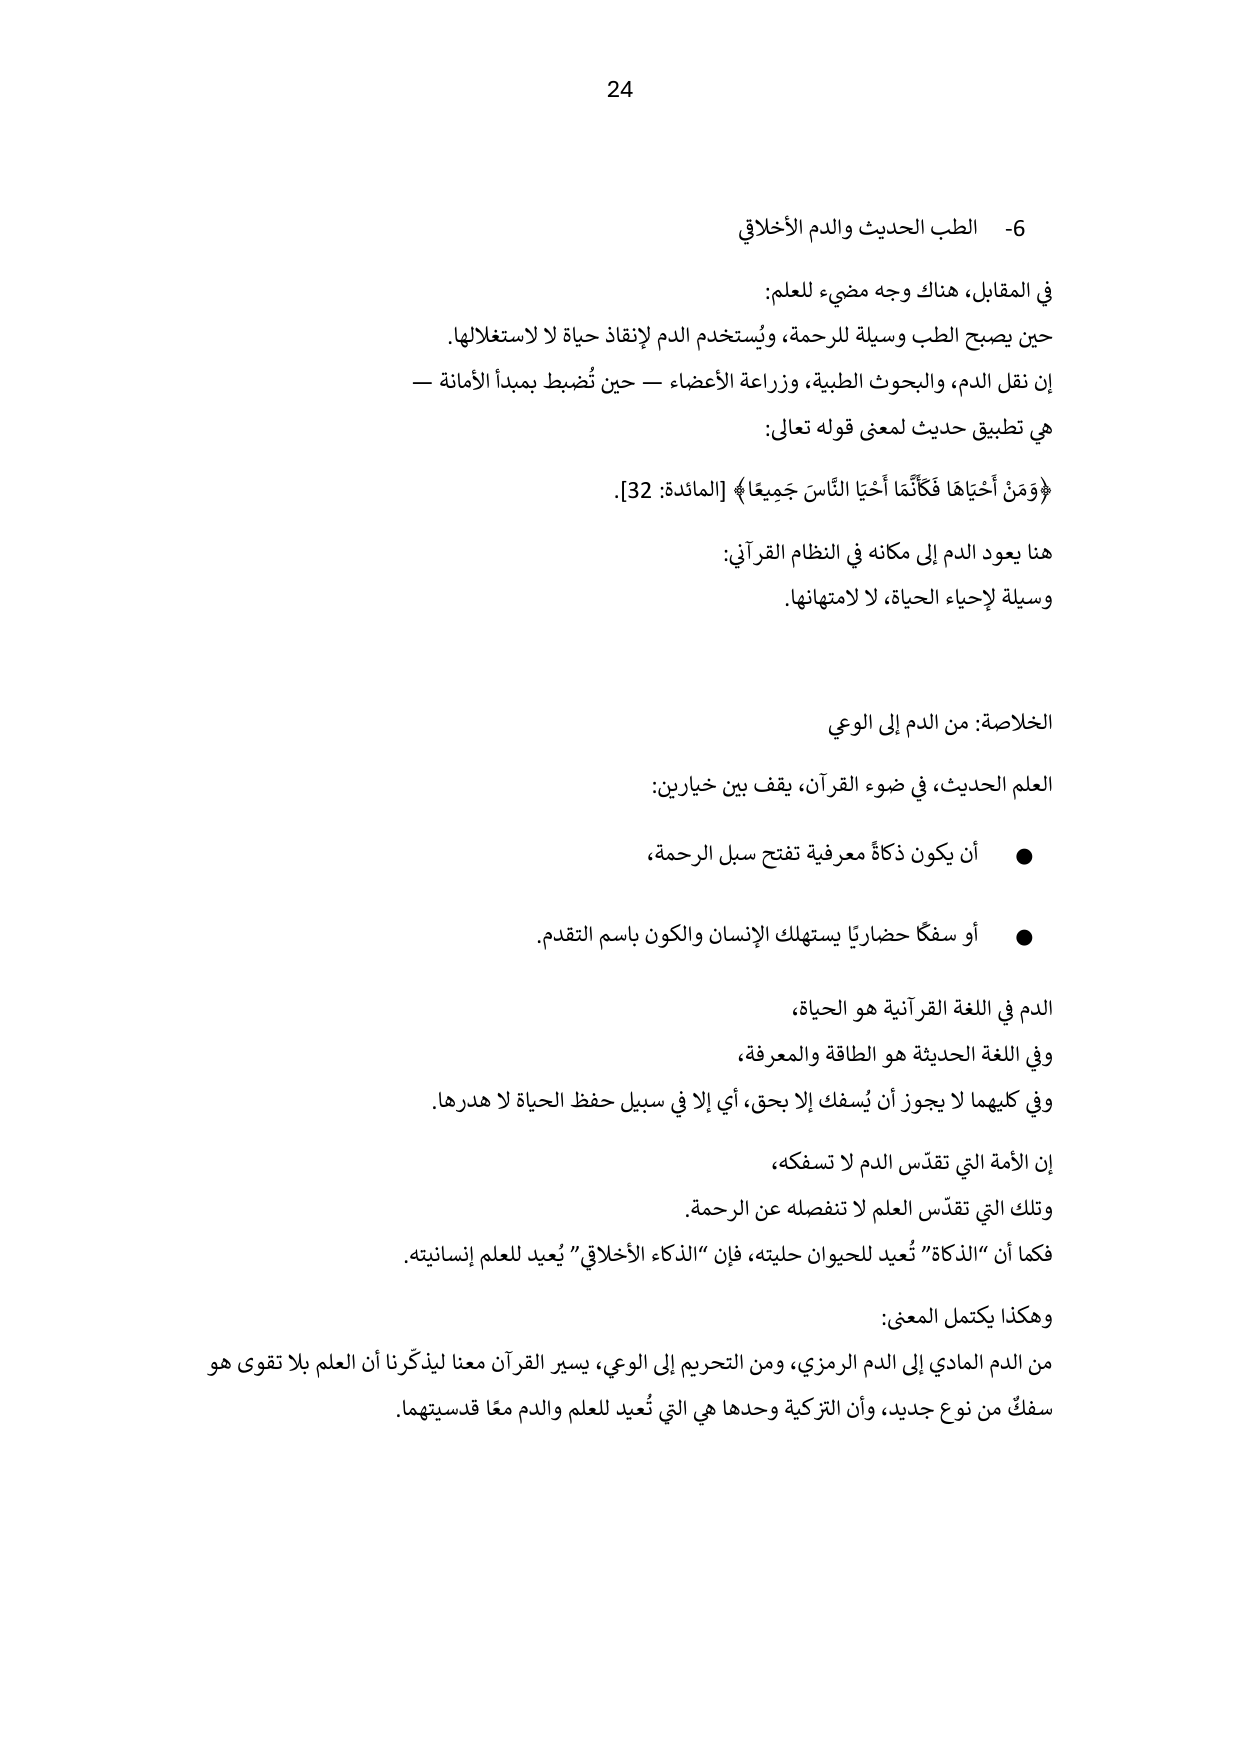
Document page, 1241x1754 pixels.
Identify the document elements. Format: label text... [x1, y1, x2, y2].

text في المقابل، هناك وجه مضيء للعلم: حين يصبح الطب وسيلة للرحمة، ويُستخدم الدم لإنقاذ حياة لا لاستغلالها. إن نقل الدم، والبحوث الطبية، وزراعة الأعضاء — حين تُضبط بمبدأ الأمانة — هي تطبيق حديث لمعنى قوله تعالى: [187, 275, 1053, 442]
text هنا يعود الدم إلى مكانه في النظام القرآني: وسيلة لإحياء الحياة، لا لامتهانها. [187, 537, 1053, 613]
text إن الأمة التي تقدّس الدم لا تسفكه، وتلك التي تقدّس العلم لا تنفصله عن الرحمة. فكما أن “الذكاة” تُعيد للحيوان حليته، فإن “الذكاء الأخلاقي” يُعيد للعلم إنسانيته. [187, 1147, 1053, 1269]
list أن يكون ذكاةً معرفية تفتح سبل الرحمة، [187, 832, 1015, 875]
text الخلاصة: من الدم إلى الوعي [187, 707, 1053, 738]
text الدم في اللغة القرآنية هو الحياة، وفي اللغة الحديثة هو الطاقة والمعرفة، وفي كليهما لا يجوز أن يُسفك إلا بحق، أي إلا في سبيل حفظ الحياة لا هدرها. [187, 993, 1053, 1116]
text وهكذا يكتمل المعنى: من الدم المادي إلى الدم الرمزي، ومن التحريم إلى الوعي، يسير القرآن معنا ليذكّرنا أن العلم بلا تقوى هو سفكٌ من نوع جديد، وأن التزكية وحدها هي التي تُعيد للعلم والدم معًا قدسيتهما. [187, 1301, 1053, 1423]
list أو سفكًا حضاريًا يستهلك الإنسان والكون باسم التقدم. [187, 913, 1015, 956]
text ﴿وَمَنْ أَحْيَاهَا فَكَأَنَّمَا أَحْيَا النَّاسَ جَمِيعًا﴾ [المائدة: 32]. [187, 474, 1053, 505]
list الطب الحديث والدم الأخلاقي [187, 212, 1015, 243]
text العلم الحديث، في ضوء القرآن، يقف بين خيارين: [187, 770, 1053, 800]
